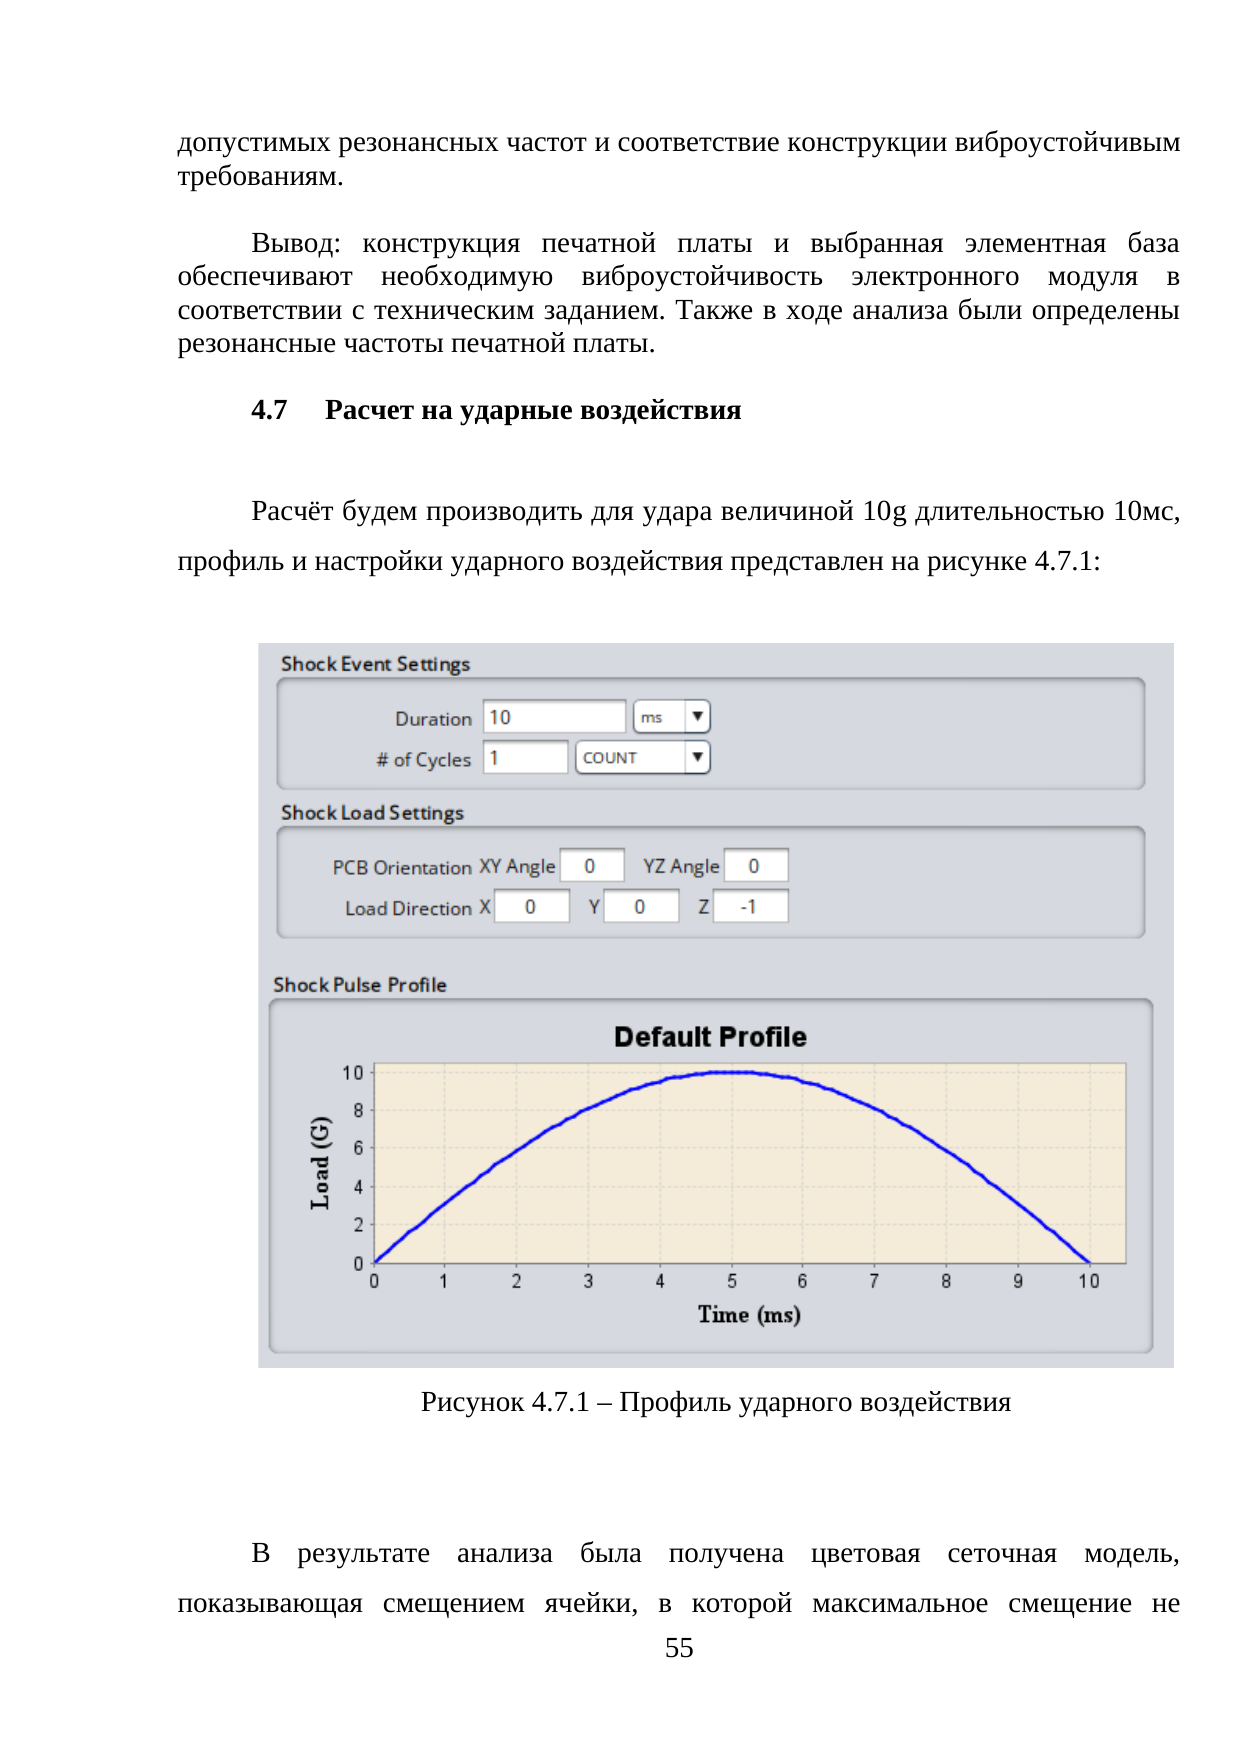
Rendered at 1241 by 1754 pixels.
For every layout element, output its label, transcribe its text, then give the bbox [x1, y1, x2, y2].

text Вывод: конструкция печатной платы и выбранная элементная база обеспечивают необходимую виброустойчивость электронного модуля в соответствии с техническим заданием. Также в ходе анализа были определены резонансные частоты печатной платы. [177, 225, 1181, 359]
picture [258, 643, 1174, 1368]
subtitle 4.7 Расчет на ударные воздействия [177, 392, 1181, 426]
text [177, 1535, 1181, 1619]
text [177, 124, 1181, 191]
text Рисунок 4.7.1 – Профиль ударного воздействия [177, 1384, 1181, 1418]
text Расчёт будем производить для удара величиной 10g длительностью 10мс, профиль и настройки ударного воздействия представлен на рисунке 4.7.1: [177, 493, 1181, 577]
